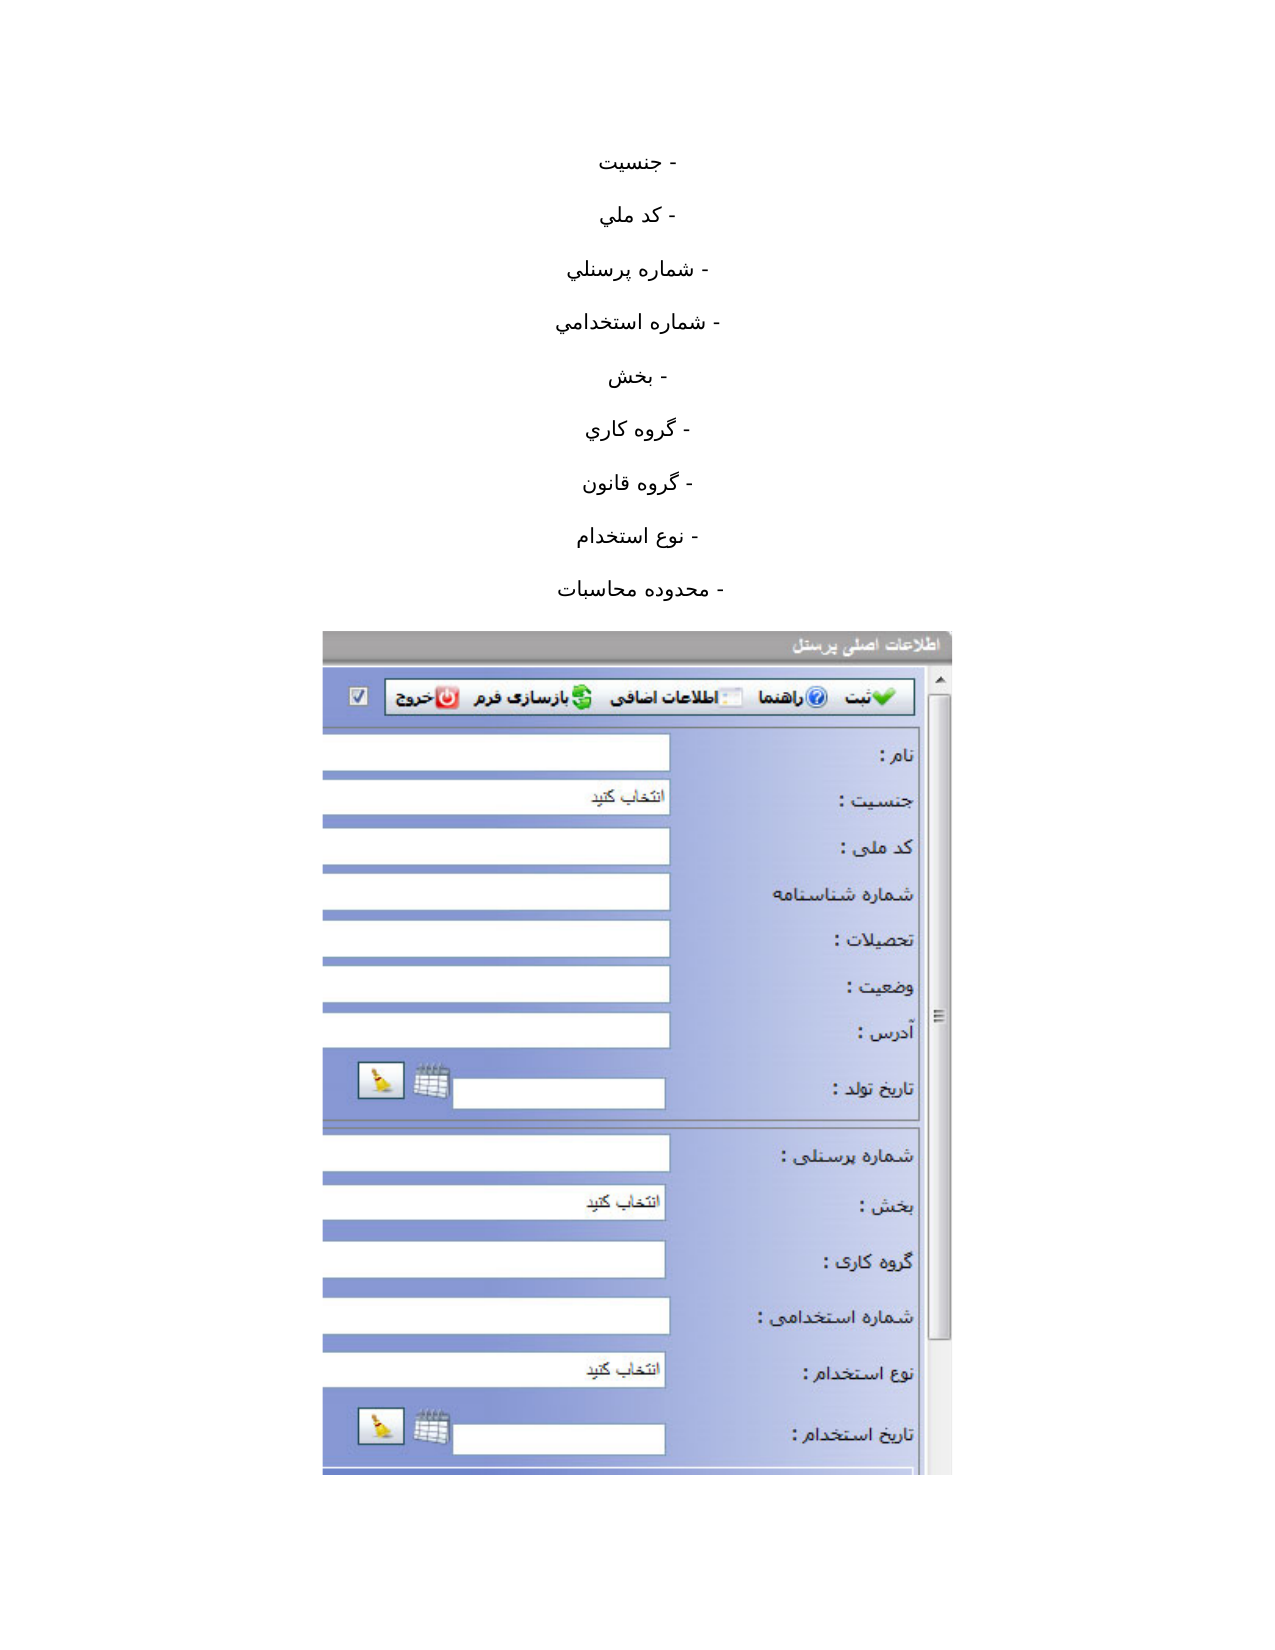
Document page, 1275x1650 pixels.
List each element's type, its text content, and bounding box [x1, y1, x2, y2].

text - جنسيت [150, 150, 1125, 174]
text - گروه کاري [150, 417, 1125, 441]
text - شماره استخدامي [150, 310, 1125, 334]
text - بخش [150, 364, 1125, 388]
picture [322, 631, 953, 1475]
text - نوع استخدام [150, 524, 1125, 548]
text - شماره پرسنلي [150, 257, 1125, 281]
text - محدوده محاسبات [150, 577, 1125, 602]
text - کد ملي [150, 203, 1125, 228]
text - گروه قانون [150, 471, 1125, 495]
